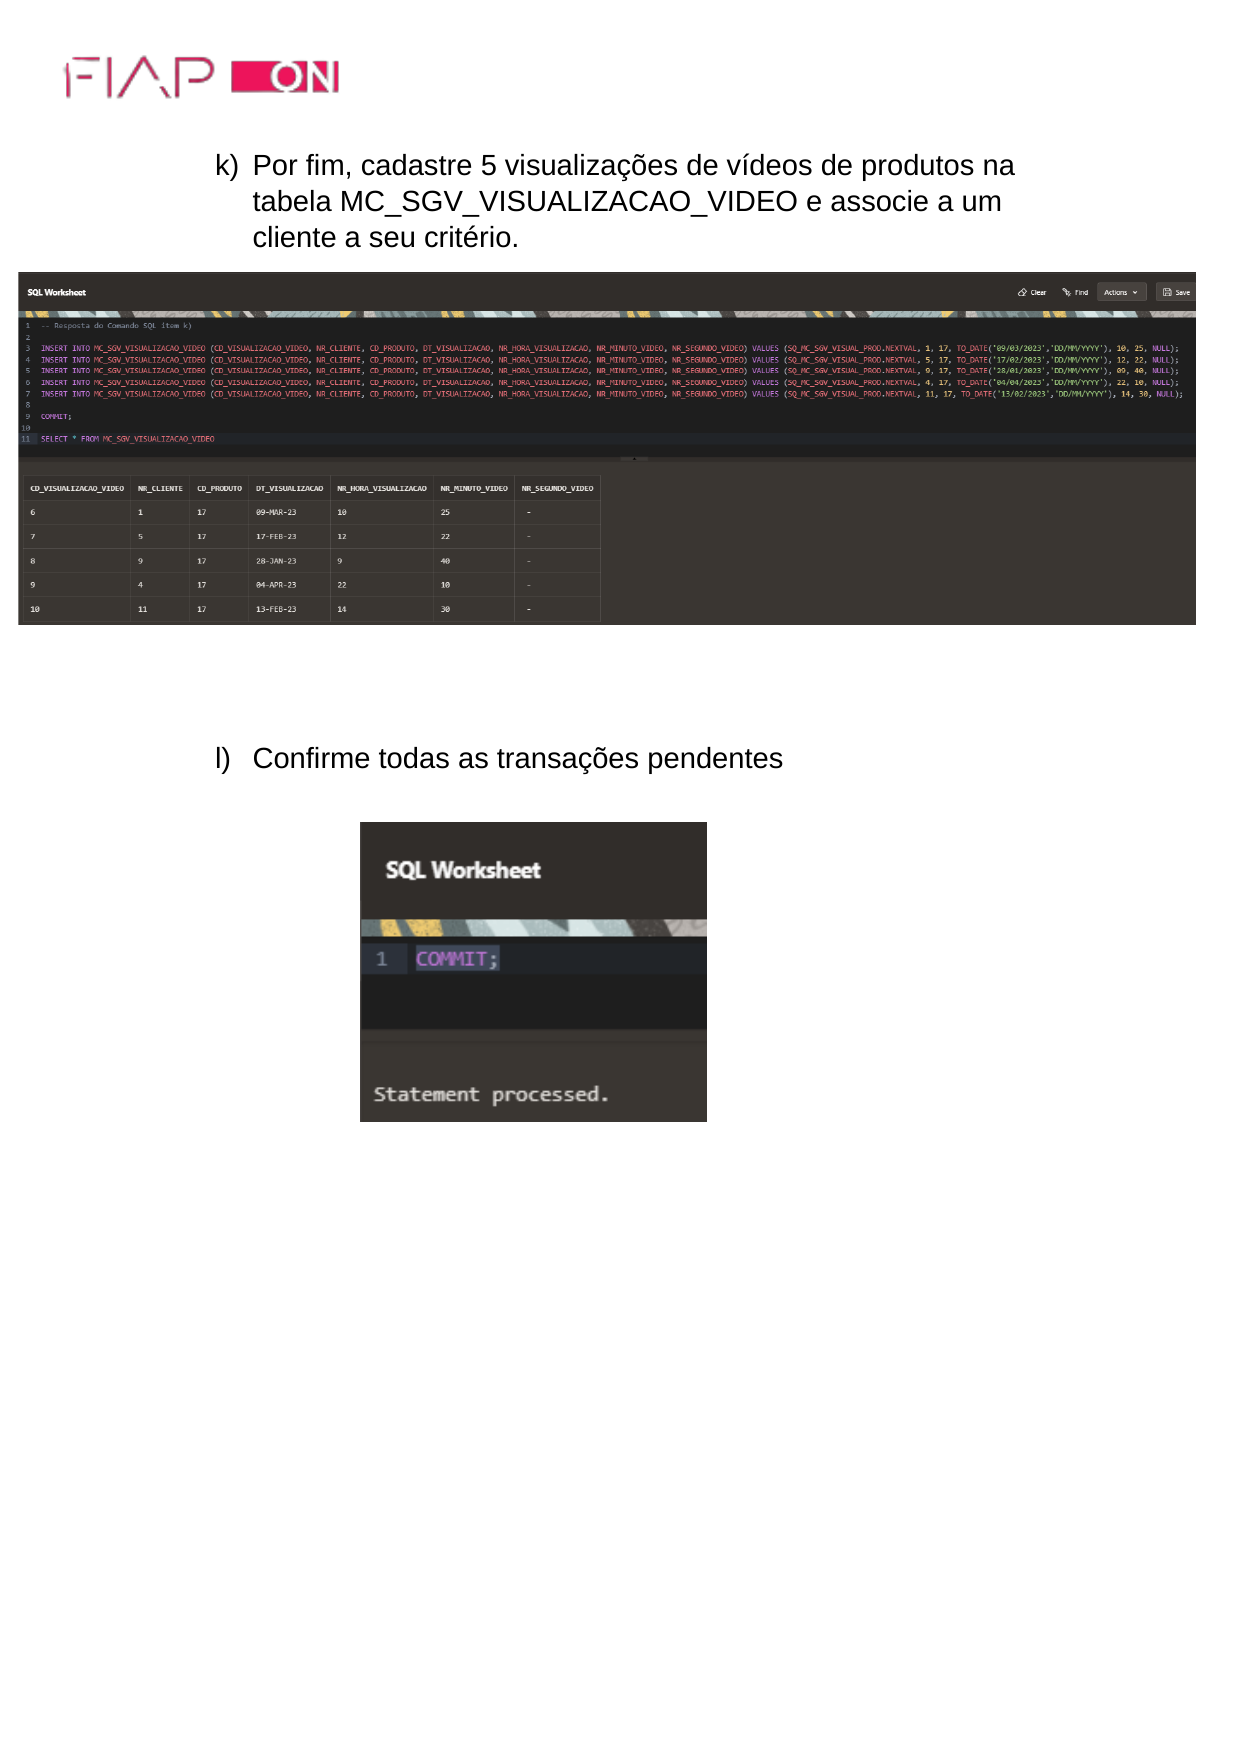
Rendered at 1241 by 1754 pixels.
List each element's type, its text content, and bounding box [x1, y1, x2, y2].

picture [36, 15, 360, 126]
picture [360, 822, 707, 1122]
subtitle Confirme todas as transações pendentes [215, 741, 1063, 775]
subtitle Por fim, cadastre 5 visualizações de vídeos de produtos na tabela MC_SGV_VISUALIZACAO_VIDEO e associe a um cliente a seu critério. [215, 148, 1063, 253]
picture [18, 272, 1196, 625]
